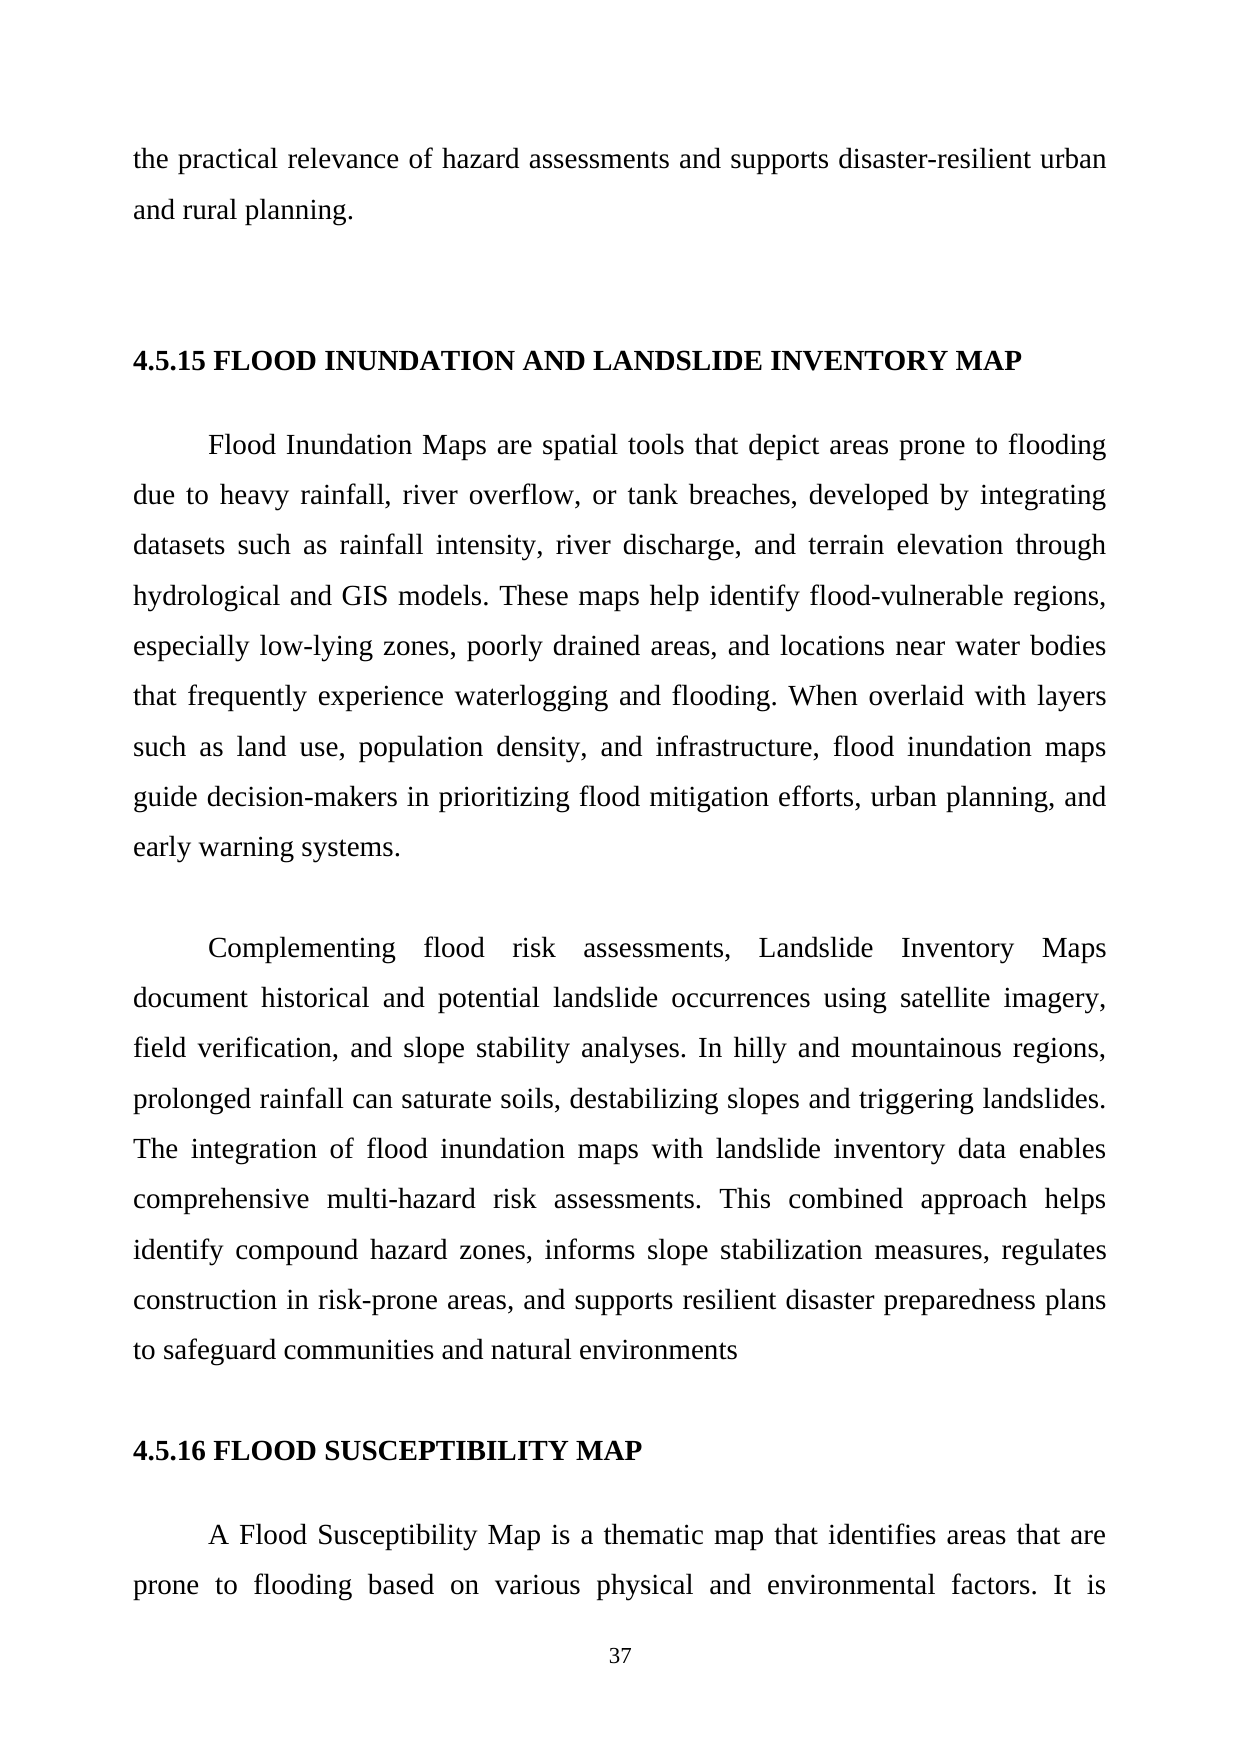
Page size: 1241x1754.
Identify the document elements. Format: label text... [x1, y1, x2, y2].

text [133, 1517, 1107, 1601]
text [133, 142, 1107, 226]
subtitle 4.5.15 FLOOD INUNDATION AND LANDSLIDE INVENTORY MAP [133, 343, 1107, 376]
text Flood Inundation Maps are spatial tools that depict areas prone to flooding due to heavy rainfall, river overflow, or tank breaches, developed by integrating datasets such as rainfall intensity, river discharge, and terrain elevation through hydrological and GIS models. These maps help identify flood-vulnerable regions, especially low-lying zones, poorly drained areas, and locations near water bodies that frequently experience waterlogging and flooding. When overlaid with layers such as land use, population density, and infrastructure, flood inundation maps guide decision-makers in prioritizing flood mitigation efforts, urban planning, and early warning systems. [133, 427, 1107, 863]
text Complementing flood risk assessments, Landslide Inventory Maps document historical and potential landslide occurrences using satellite imagery, field verification, and slope stability analyses. In hilly and mountainous regions, prolonged rainfall can saturate soils, destabilizing slopes and triggering landslides. The integration of flood inundation maps with landslide inventory data enables comprehensive multi-hazard risk assessments. This combined approach helps identify compound hazard zones, informs slope stabilization measures, regulates construction in risk-prone areas, and supports resilient disaster preparedness plans to safeguard communities and natural environments [133, 930, 1107, 1366]
subtitle 4.5.16 FLOOD SUSCEPTIBILITY MAP [133, 1433, 1107, 1467]
